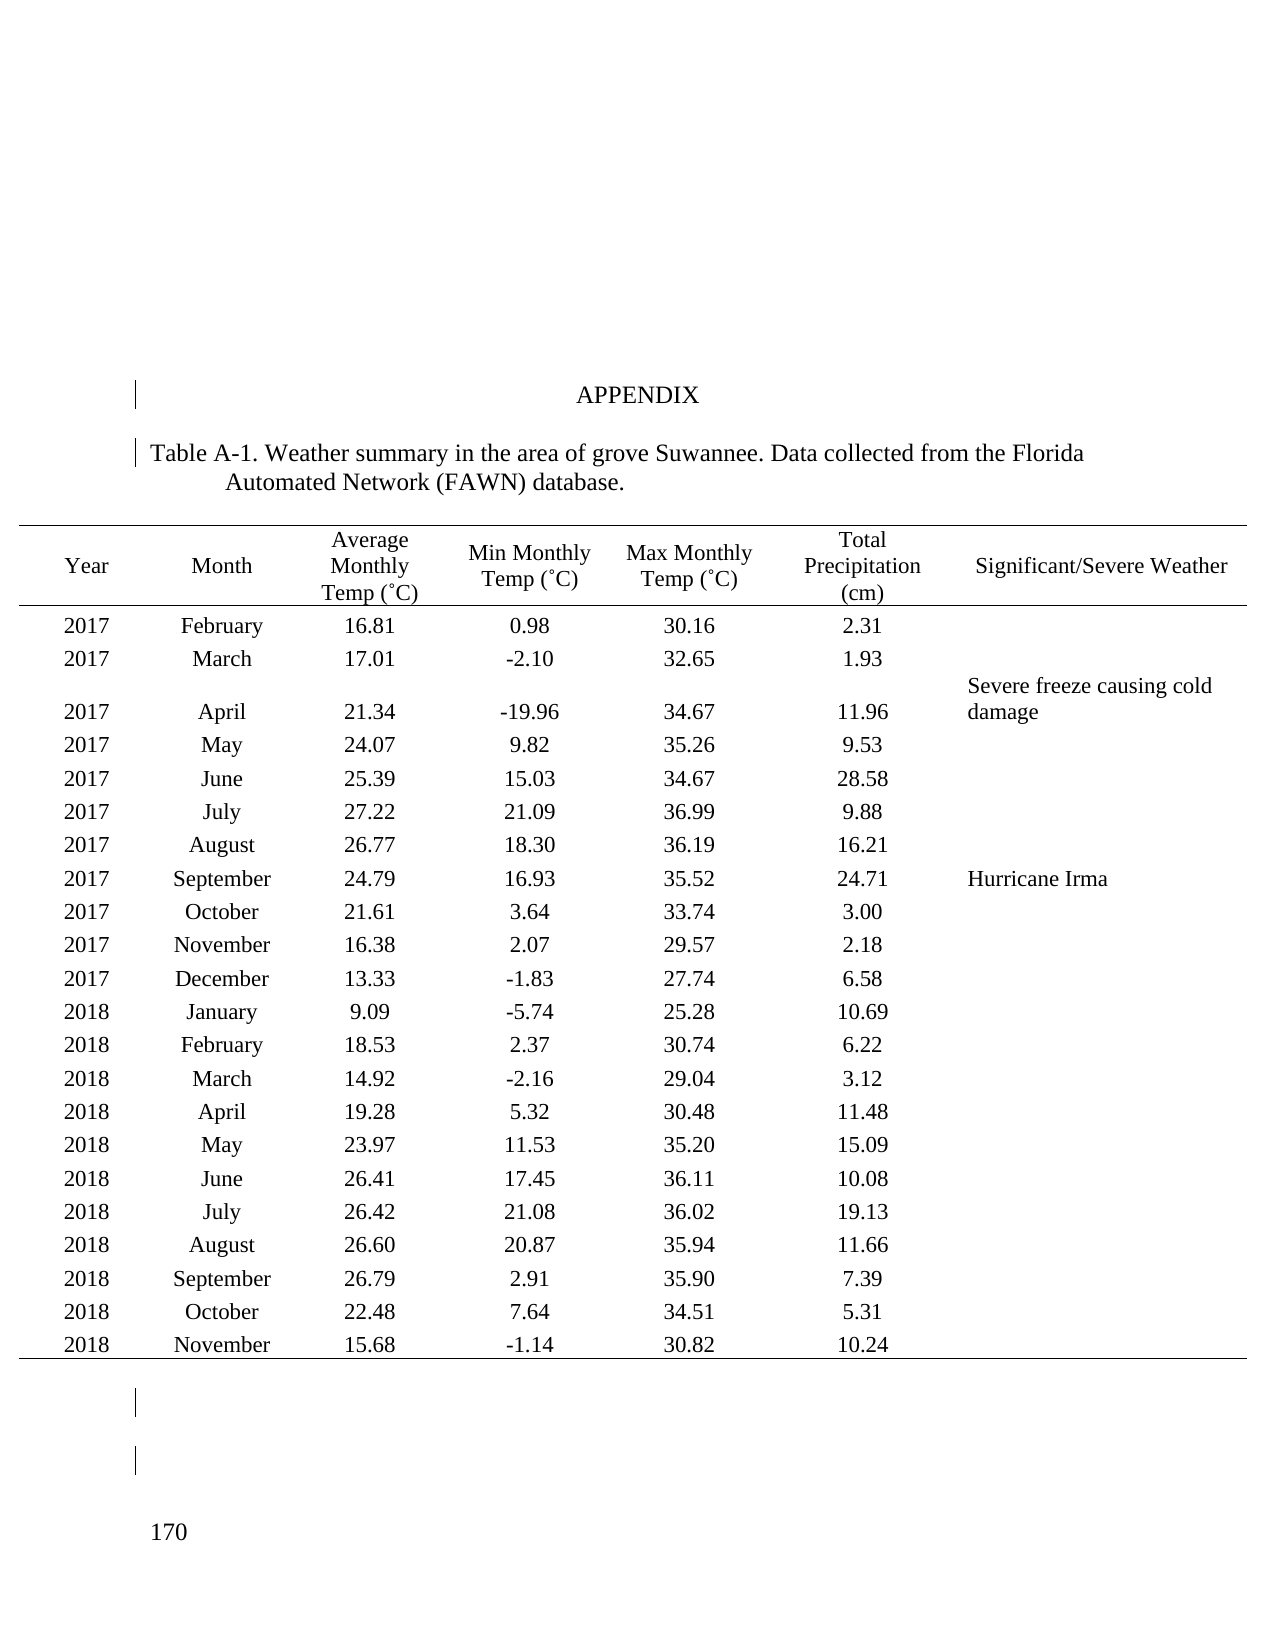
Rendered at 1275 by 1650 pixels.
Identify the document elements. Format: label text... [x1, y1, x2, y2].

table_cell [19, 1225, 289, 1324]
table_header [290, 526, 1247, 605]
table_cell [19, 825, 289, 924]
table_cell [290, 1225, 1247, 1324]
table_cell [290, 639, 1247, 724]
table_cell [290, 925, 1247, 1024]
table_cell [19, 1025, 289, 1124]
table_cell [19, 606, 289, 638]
text Table A-1. Weather summary in the area of grove Suwannee. Data collected from the Florida Automated Network (FAWN) database. [150, 438, 1125, 496]
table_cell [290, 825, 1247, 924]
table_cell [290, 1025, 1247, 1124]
text APPENDIX [150, 380, 1125, 409]
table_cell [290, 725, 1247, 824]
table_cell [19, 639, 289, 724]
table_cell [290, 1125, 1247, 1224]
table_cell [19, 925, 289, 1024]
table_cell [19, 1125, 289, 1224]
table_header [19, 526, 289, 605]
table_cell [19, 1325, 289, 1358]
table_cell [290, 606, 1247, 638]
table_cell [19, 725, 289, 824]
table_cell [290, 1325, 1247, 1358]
